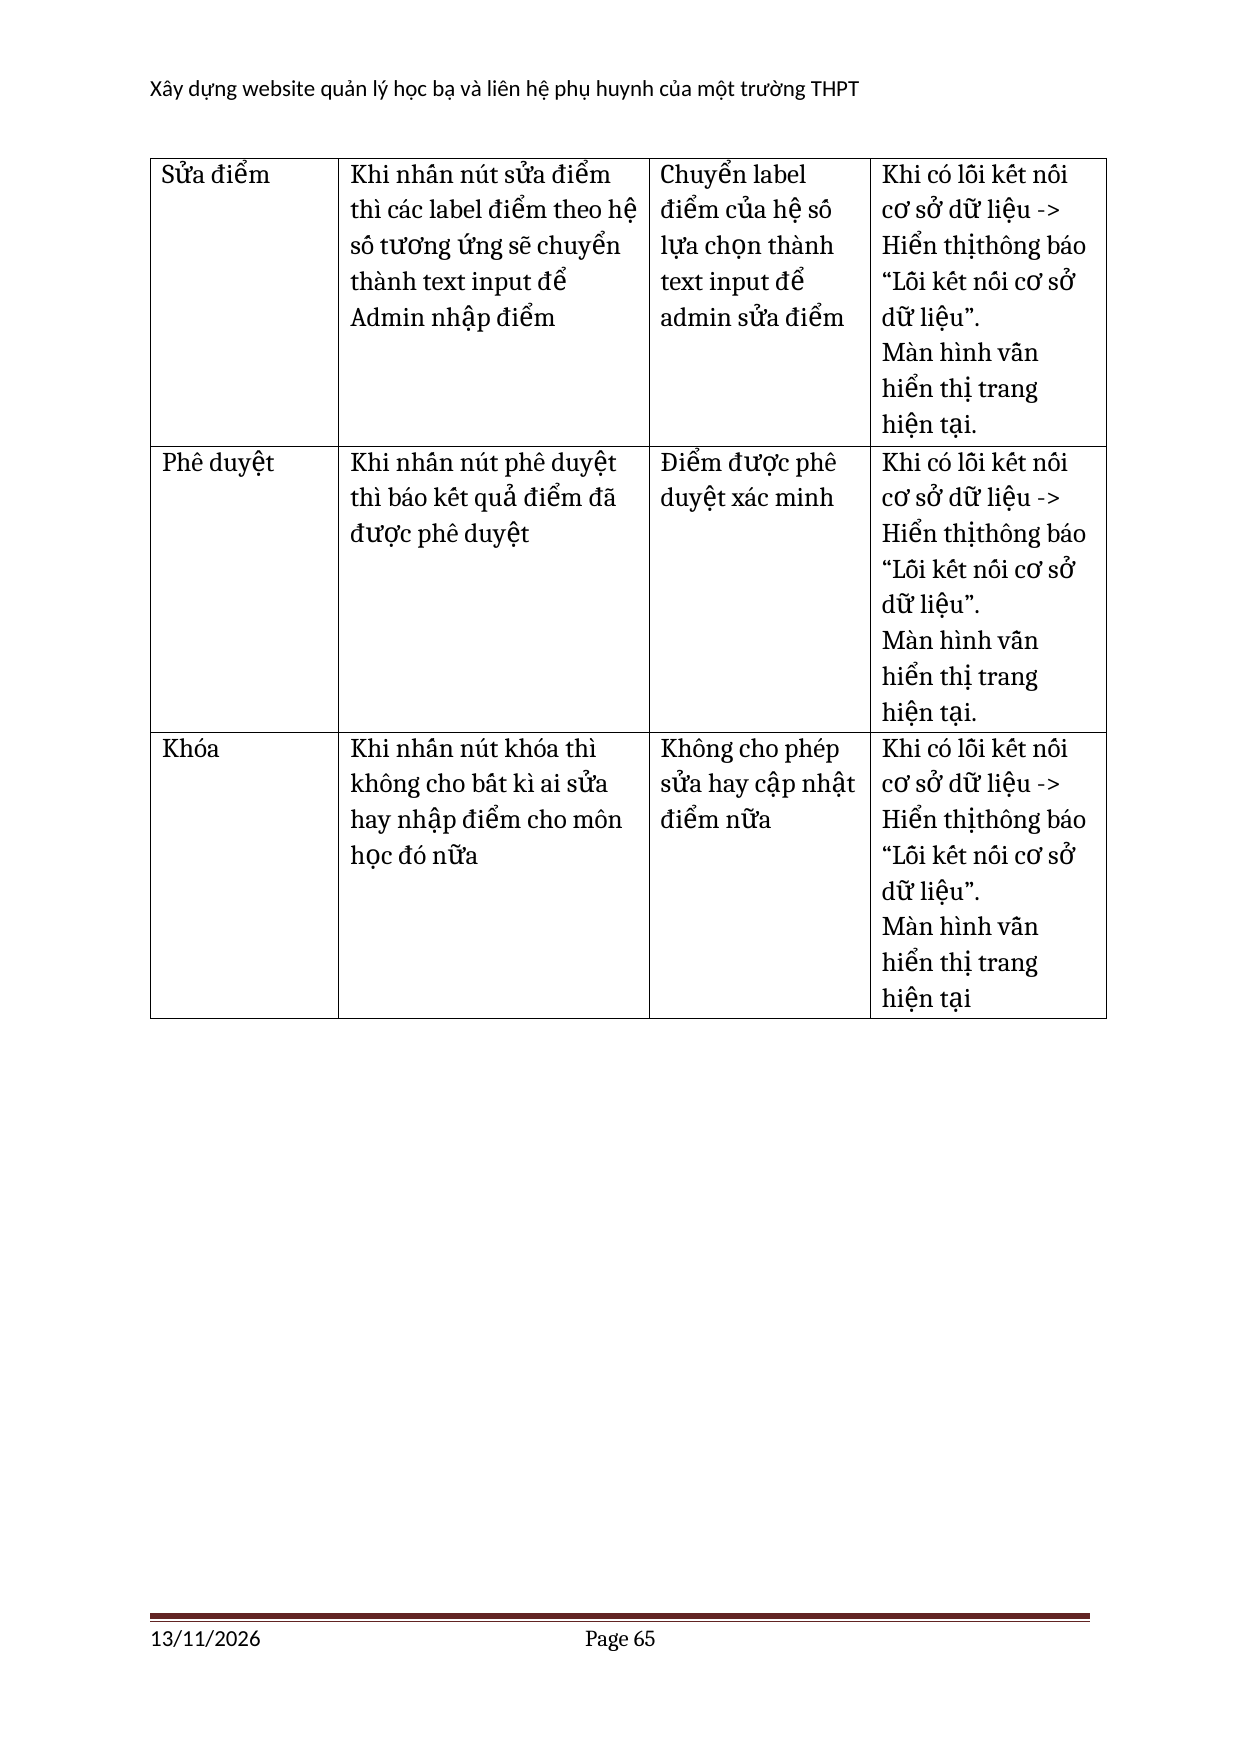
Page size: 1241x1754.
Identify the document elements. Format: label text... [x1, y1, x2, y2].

table_cell Sửa điểm [151, 159, 338, 446]
table_cell Khi có lỗi kết nối cơ sở dữ liệu -> Hiển thịthông báo “Lỗi kết nối cơ sở dữ liệu”. Màn hình vẫn hiển thị trang hiện tại. [871, 447, 1106, 732]
table_cell Khi có lỗi kết nối cơ sở dữ liệu -> Hiển thịthông báo “Lỗi kết nối cơ sở dữ liệu”. Màn hình vẫn hiển thị trang hiện tại [871, 733, 1106, 1018]
table_cell Điểm được phê duyệt xác minh [650, 447, 870, 732]
table_cell Chuyển label điểm của hệ số lựa chọn thành text input để admin sửa điểm [650, 159, 870, 446]
table_cell Phê duyệt [151, 447, 338, 732]
table_cell Khi có lỗi kết nối cơ sở dữ liệu -> Hiển thịthông báo “Lỗi kết nối cơ sở dữ liệu”. Màn hình vẫn hiển thị trang hiện tại. [871, 159, 1106, 446]
table_cell Khi nhấn nút sửa điểm thì các label điểm theo hệ số tương ứng sẽ chuyển thành text input để Admin nhập điểm [339, 159, 649, 446]
table_cell Khi nhấn nút phê duyệt thì báo kết quả điểm đã được phê duyệt [339, 447, 649, 732]
table_cell Khóa [151, 733, 338, 1018]
table_cell Khi nhấn nút khóa thì không cho bất kì ai sửa hay nhập điểm cho môn học đó nữa [339, 733, 649, 1018]
table_cell Không cho phép sửa hay cập nhật điểm nữa [650, 733, 870, 1018]
